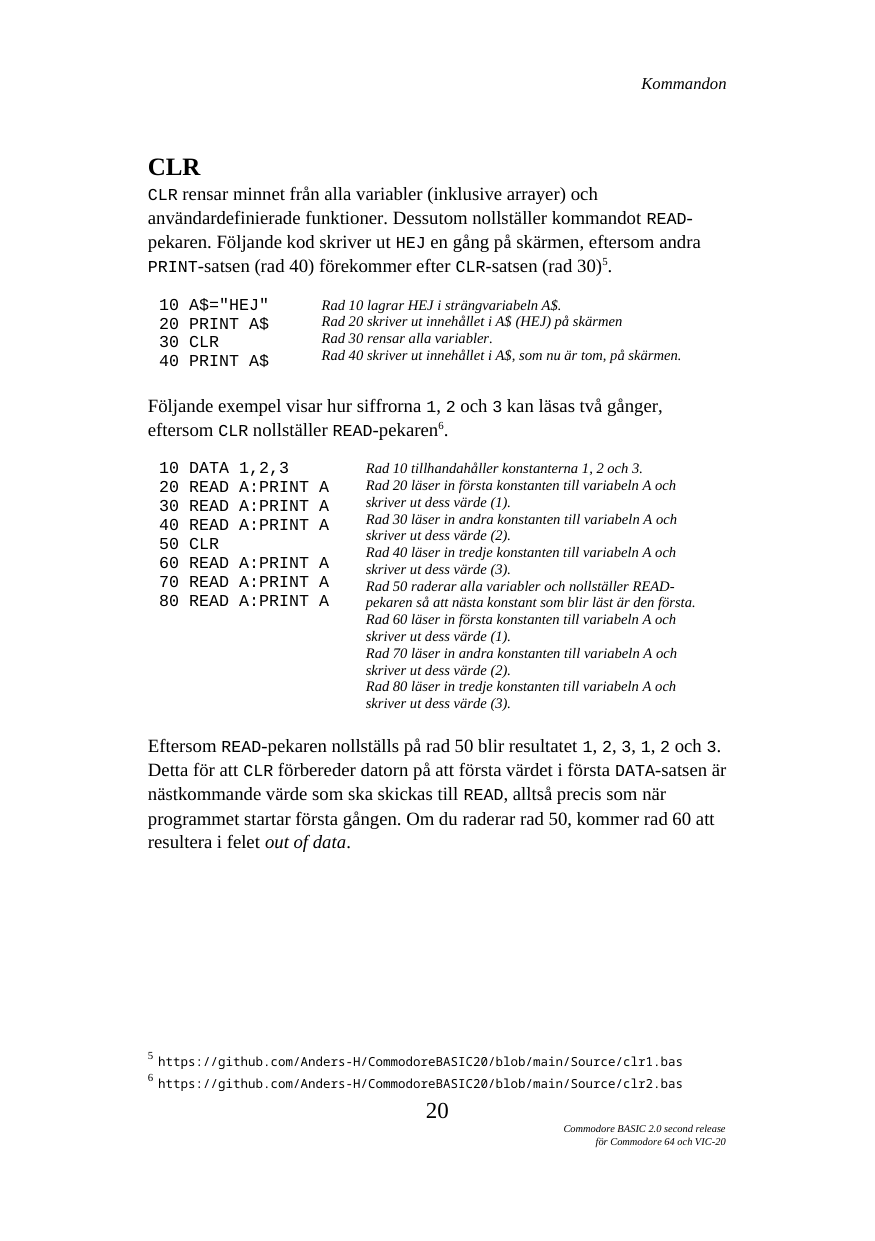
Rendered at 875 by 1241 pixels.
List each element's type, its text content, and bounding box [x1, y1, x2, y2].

table_header Rad 10 tillhandahåller konstanterna 1, 2 och 3. Rad 20 läser in första konstanten till variabeln A och skriver ut dess värde (1). Rad 30 läser in andra konstanten till variabeln A och skriver ut dess värde (2). Rad 40 läser in tredje konstanten till variabeln A och skriver ut dess värde (3). Rad 50 raderar alla variabler och nollställer READ-pekaren så att nästa konstant som blir läst är den första. Rad 60 läser in första konstanten till variabeln A och skriver ut dess värde (1). Rad 70 läser in andra konstanten till variabeln A och skriver ut dess värde (2). Rad 80 läser in tredje konstanten till variabeln A och skriver ut dess värde (3). [354, 460, 726, 712]
table_header 10 A$="HEJ" 20 PRINT A$ 30 CLR 40 PRINT A$ [148, 296, 310, 372]
table_header 10 DATA 1,2,3 20 READ A:PRINT A 30 READ A:PRINT A 40 READ A:PRINT A 50 CLR 60 READ A:PRINT A 70 READ A:PRINT A 80 READ A:PRINT A [148, 460, 354, 712]
text Eftersom READ-pekaren nollställs på rad 50 blir resultatet 1, 2, 3, 1, 2 och 3. Detta för att CLR förbereder datorn på att första värdet i första DATA-satsen är nästkommande värde som ska skickas till READ, alltså precis som när programmet startar första gången. Om du raderar rad 50, kommer rad 60 att resultera i felet out of data. [148, 712, 726, 852]
subtitle CLR [148, 152, 726, 181]
table_header Rad 10 lagrar HEJ i strängvariabeln A$. Rad 20 skriver ut innehållet i A$ (HEJ) på skärmen Rad 30 rensar alla variabler. Rad 40 skriver ut innehållet i A$, som nu är tom, på skärmen. [310, 296, 726, 372]
text CLR rensar minnet från alla variabler (inklusive arrayer) och användardefinierade funktioner. Dessutom nollställer kommandot READ-pekaren. Följande kod skriver ut HEJ en gång på skärmen, eftersom andra PRINT-satsen (rad 40) förekommer efter CLR-satsen (rad 30). [148, 183, 726, 278]
text Följande exempel visar hur siffrorna 1, 2 och 3 kan läsas två gånger, eftersom CLR nollställer READ-pekaren. [148, 372, 726, 442]
